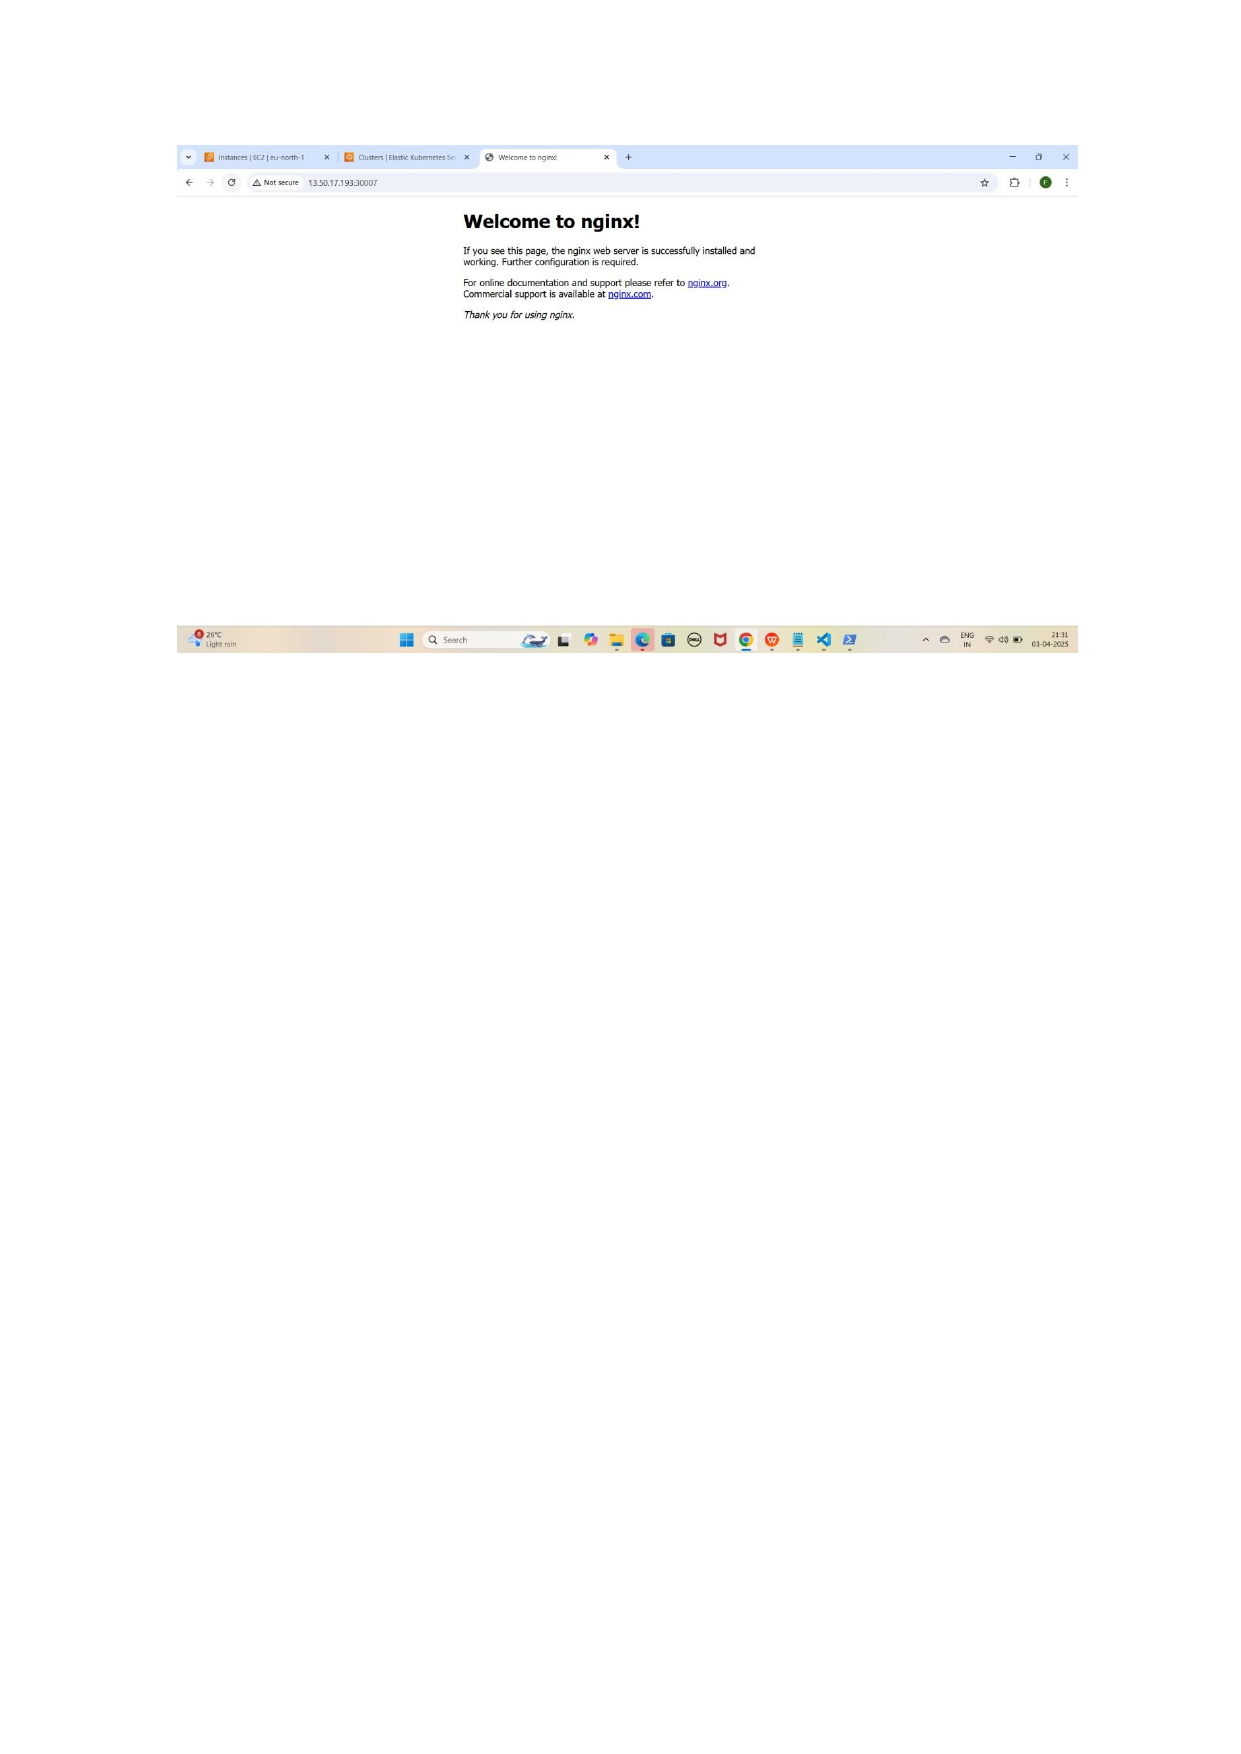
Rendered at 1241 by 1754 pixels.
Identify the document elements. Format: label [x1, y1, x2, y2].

picture [177, 145, 1078, 653]
